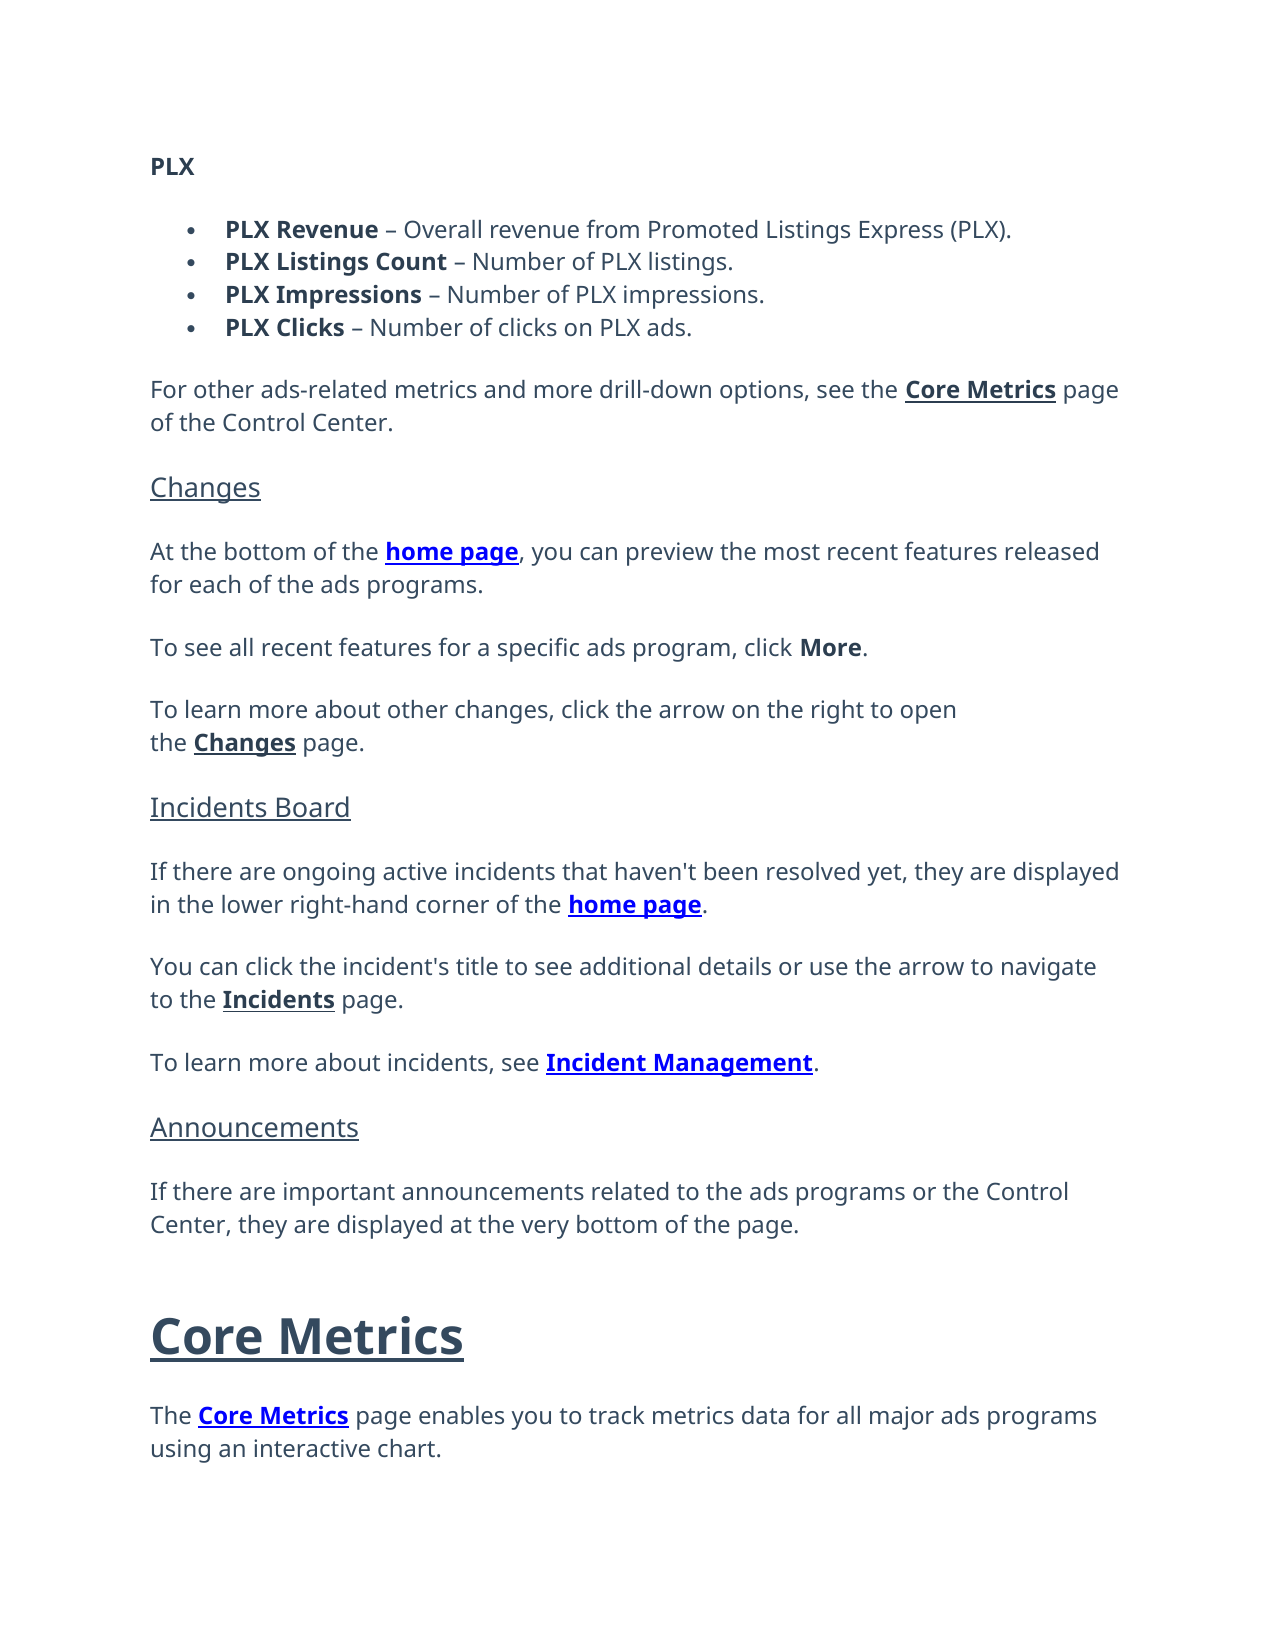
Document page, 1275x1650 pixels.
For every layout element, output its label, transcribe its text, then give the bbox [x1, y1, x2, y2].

subtitle Incidents Board [150, 788, 1125, 825]
text To learn more about other changes, click the arrow on the right to open the Changes page. [150, 693, 1125, 758]
text If there are ongoing active incidents that haven't been resolved yet, they are displayed in the lower right-hand corner of the home page. [150, 855, 1125, 920]
text PLX [150, 150, 1125, 183]
text The Core Metrics page enables you to track metrics data for all major ads programs using an interactive chart. [150, 1399, 1125, 1464]
text To see all recent features for a specific ads program, click More. [150, 630, 1125, 663]
list PLX Revenue – Overall revenue from Promoted Listings Express (PLX). [187, 213, 1125, 245]
text At the bottom of the home page, you can preview the most recent features released for each of the ads programs. [150, 535, 1125, 600]
subtitle Changes [150, 468, 1125, 505]
list PLX Clicks – Number of clicks on PLX ads. [187, 310, 1125, 343]
list PLX Impressions – Number of PLX impressions. [187, 278, 1125, 310]
text To learn more about incidents, see Incident Management. [150, 1045, 1125, 1078]
subtitle Announcements [150, 1108, 1125, 1145]
text For other ads-related metrics and more drill-down options, see the Core Metrics page of the Control Center. [150, 373, 1125, 438]
list PLX Listings Count – Number of PLX listings. [187, 245, 1125, 278]
text If there are important announcements related to the ads programs or the Control Center, they are displayed at the very bottom of the page. [150, 1175, 1125, 1240]
subtitle Core Metrics [150, 1301, 1125, 1369]
text You can click the incident's title to see additional details or use the arrow to navigate to the Incidents page. [150, 950, 1125, 1015]
